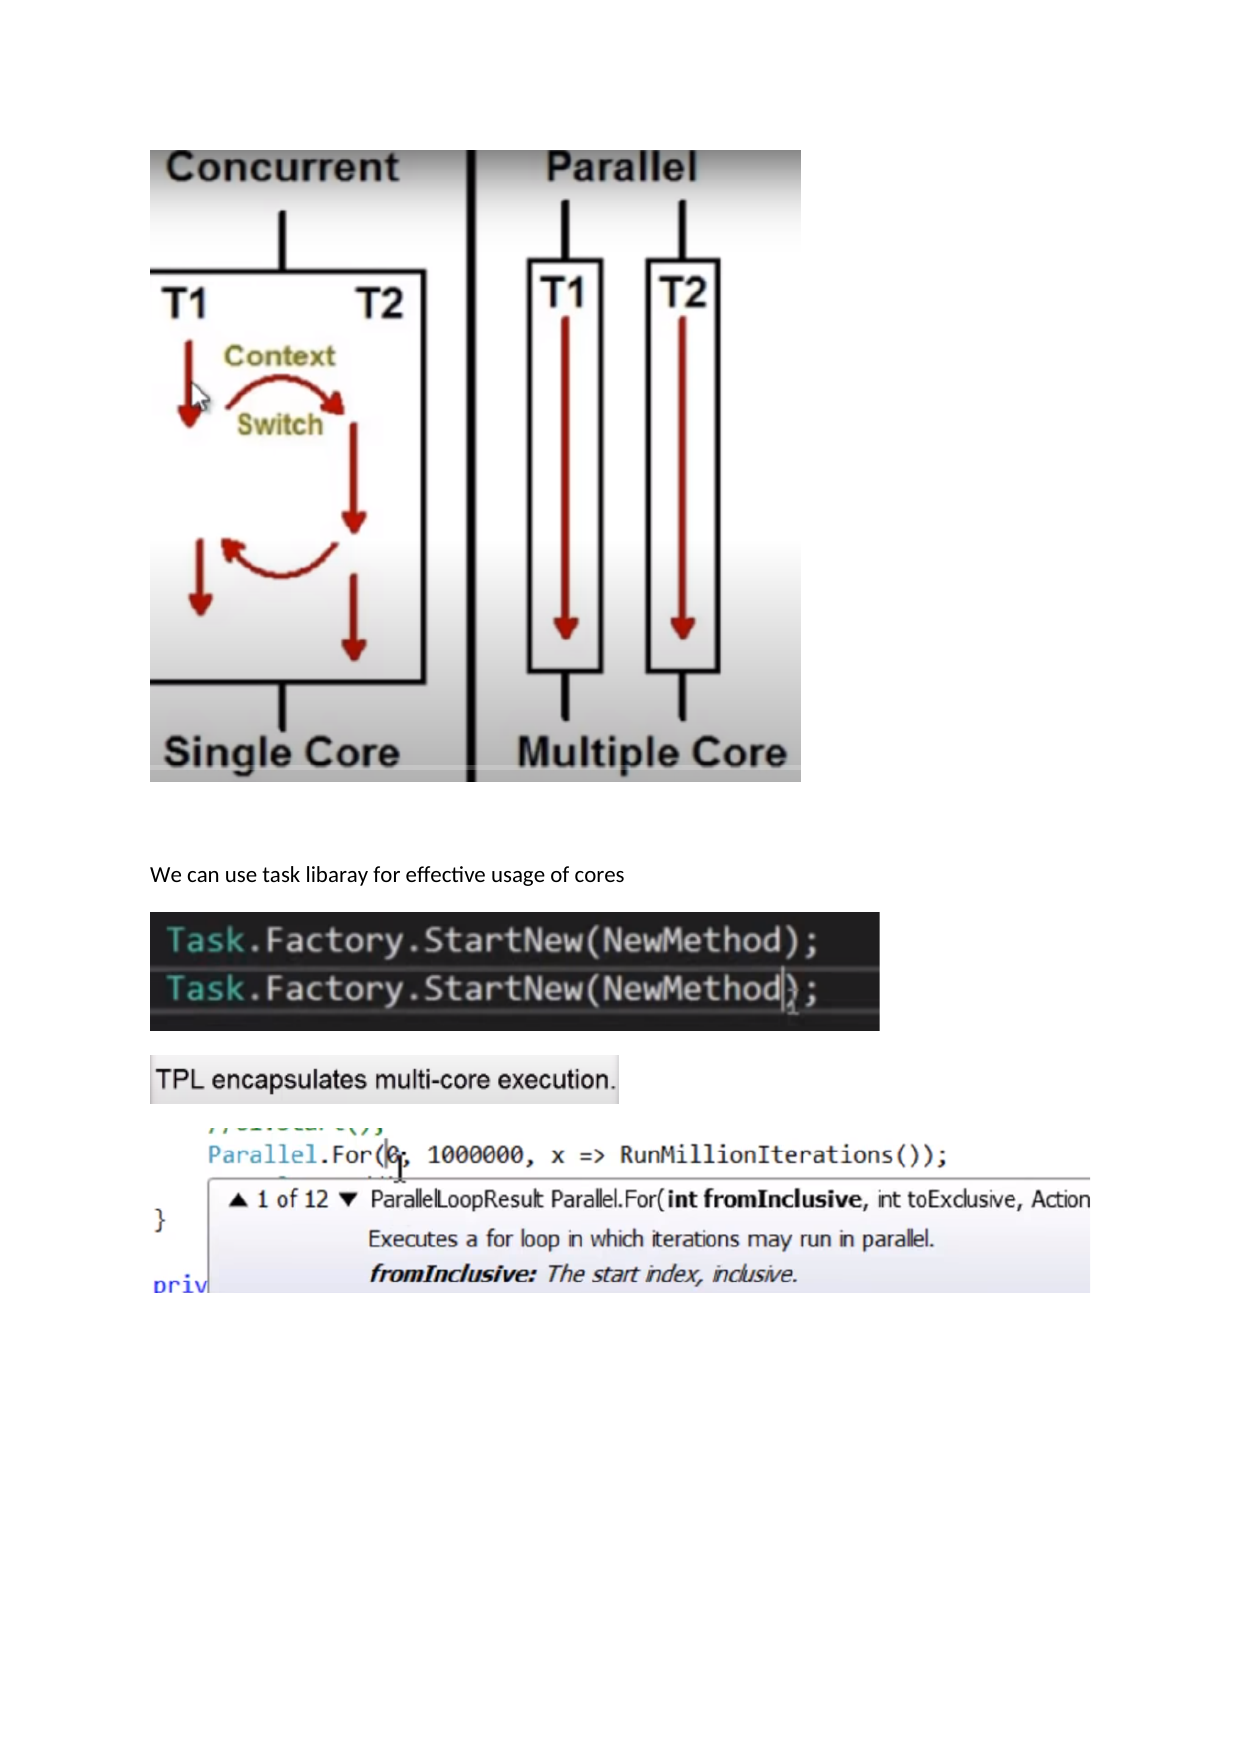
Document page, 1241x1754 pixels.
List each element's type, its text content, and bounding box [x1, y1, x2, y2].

picture [150, 912, 880, 1031]
picture [150, 150, 801, 782]
picture [150, 1128, 1091, 1293]
text We can use task libaray for effective usage of cores [150, 860, 1090, 888]
picture [150, 1055, 619, 1104]
